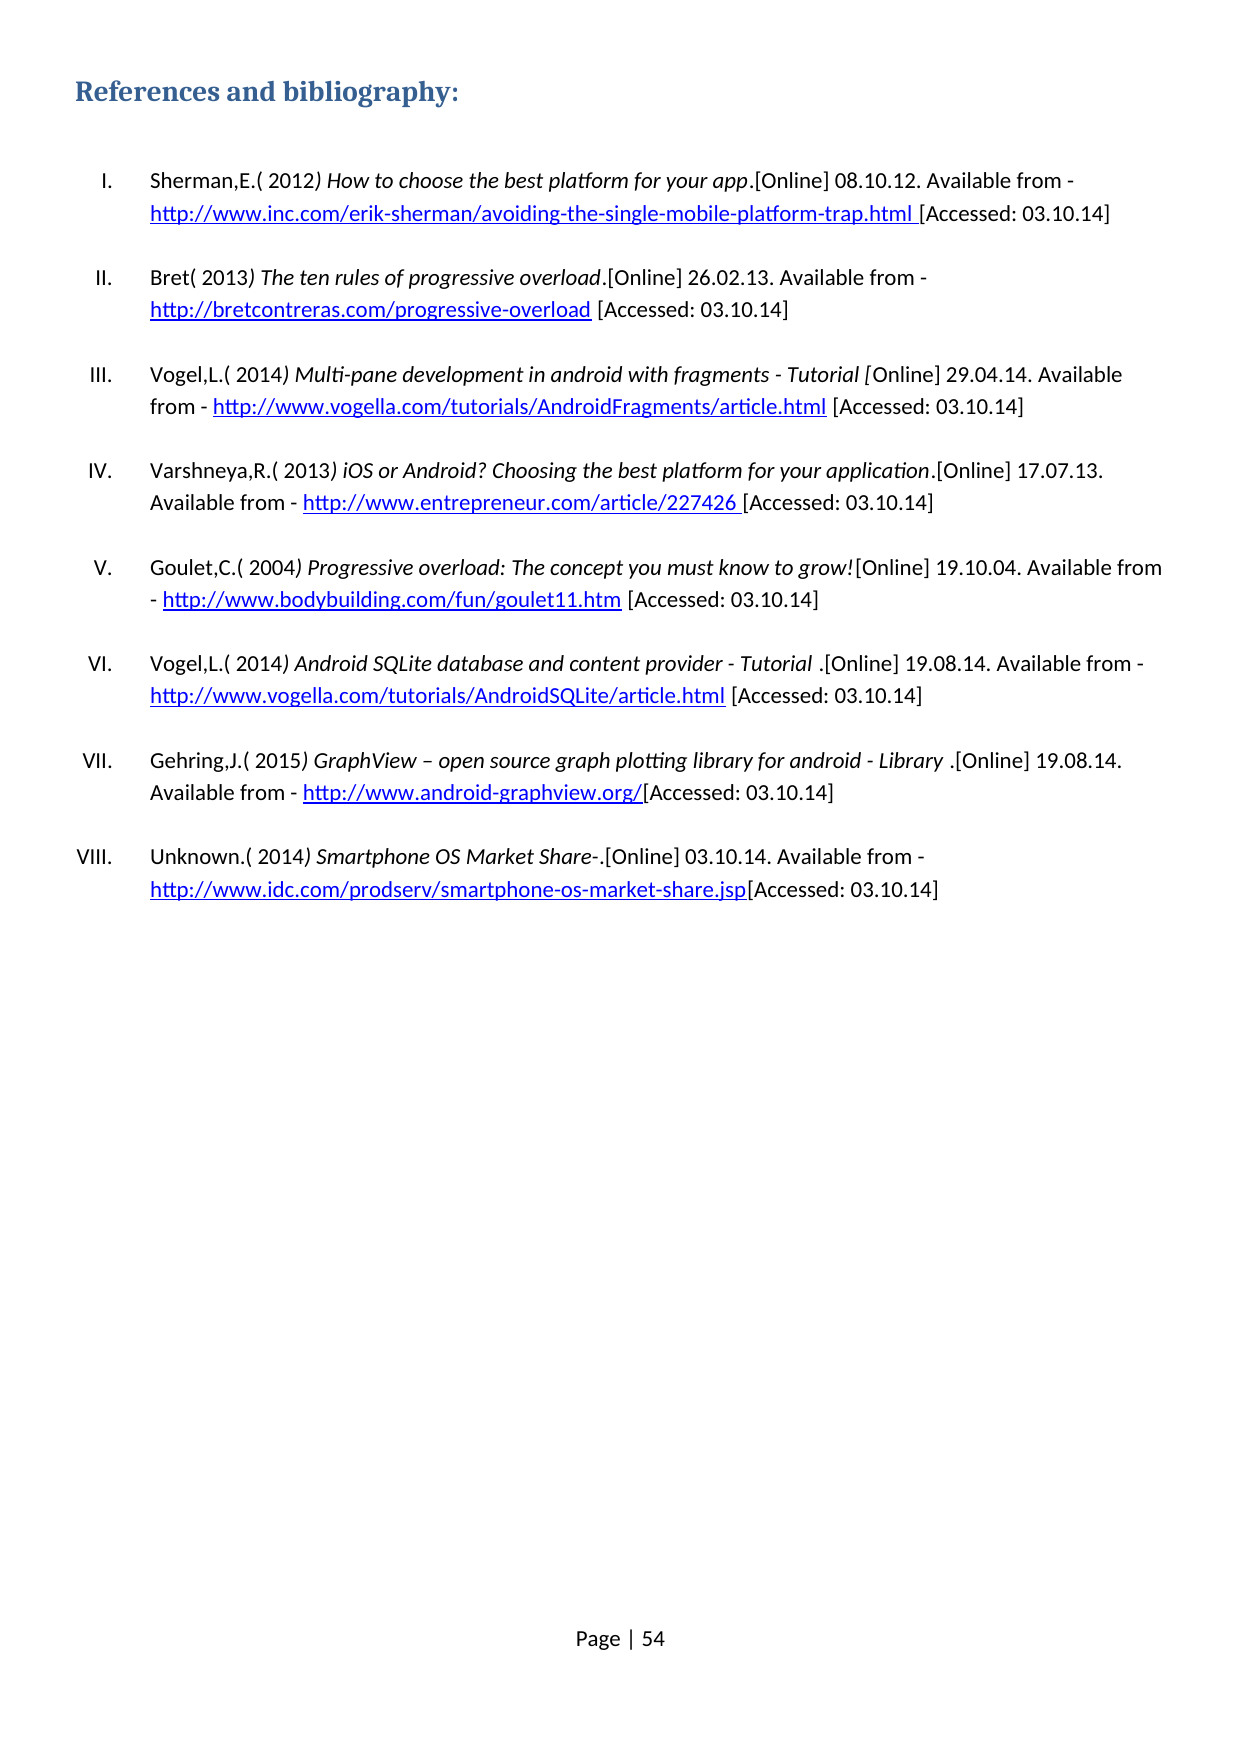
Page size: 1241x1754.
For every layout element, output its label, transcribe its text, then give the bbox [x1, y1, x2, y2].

list Sherman,E.( 2012) How to choose the best platform for your app.[Online] 08.10.12. Available from - http://www.inc.com/erik-sherman/avoiding-the-single-mobile-platform-trap.html [Accessed: 03.10.14] [112, 167, 1165, 227]
list Unknown.( 2014) Smartphone OS Market Share-.[Online] 03.10.14. Available from - http://www.idc.com/prodserv/smartphone-os-market-share.jsp[Accessed: 03.10.14] [112, 842, 1165, 903]
list Gehring,J.( 2015) GraphView – open source graph plotting library for android - Library .[Online] 19.08.14. Available from - http://www.android-graphview.org/[Accessed: 03.10.14] [112, 746, 1165, 806]
list Varshneya,R.( 2013) iOS or Android? Choosing the best platform for your application.[Online] 17.07.13. Available from - http://www.entrepreneur.com/article/227426 [Accessed: 03.10.14] [112, 456, 1165, 516]
list Vogel,L.( 2014) Multi-pane development in android with fragments - Tutorial [Online] 29.04.14. Available from - http://www.vogella.com/tutorials/AndroidFragments/article.html [Accessed: 03.10.14] [112, 360, 1165, 420]
list Vogel,L.( 2014) Android SQLite database and content provider - Tutorial .[Online] 19.08.14. Available from - http://www.vogella.com/tutorials/AndroidSQLite/article.html [Accessed: 03.10.14] [112, 649, 1165, 709]
list Bret( 2013) The ten rules of progressive overload.[Online] 26.02.13. Available from - http://bretcontreras.com/progressive-overload [Accessed: 03.10.14] [112, 263, 1165, 323]
list Goulet,C.( 2004) Progressive overload: The concept you must know to grow![Online] 19.10.04. Available from - http://www.bodybuilding.com/fun/goulet11.htm [Accessed: 03.10.14] [112, 553, 1165, 613]
subtitle References and bibliography: [75, 75, 1165, 108]
